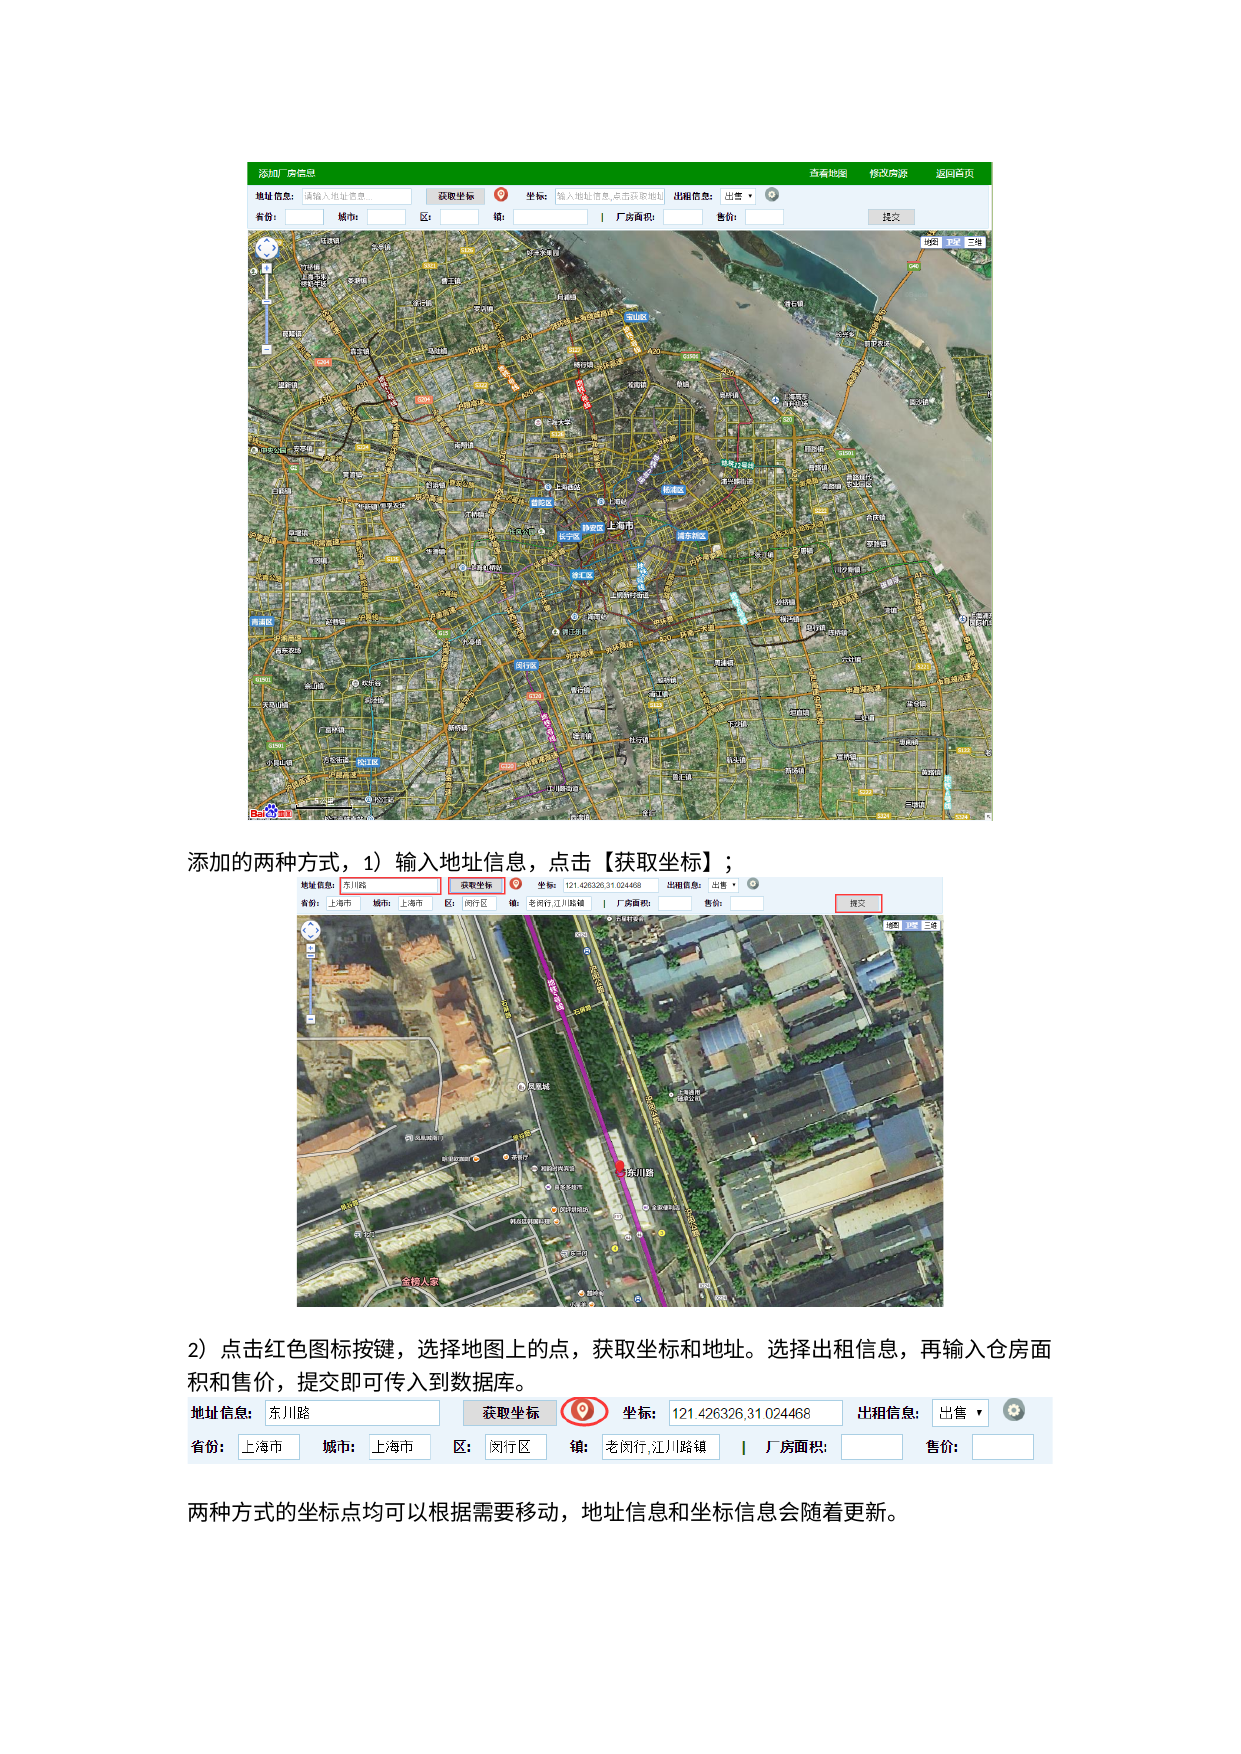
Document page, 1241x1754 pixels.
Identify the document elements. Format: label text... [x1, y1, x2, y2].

picture [187, 1397, 1053, 1464]
text 添加的两种方式，1）输入地址信息，点击【获取坐标】； [187, 844, 1053, 877]
picture [296, 877, 944, 1307]
text 两种方式的坐标点均可以根据需要移动，地址信息和坐标信息会随着更新。 [187, 1494, 1053, 1527]
list 点击红色图标按键，选择地图上的点，获取坐标和地址。选择出租信息，再输入仓房面积和售价，提交即可传入到数据库。 [187, 1332, 1053, 1397]
picture [247, 162, 993, 821]
